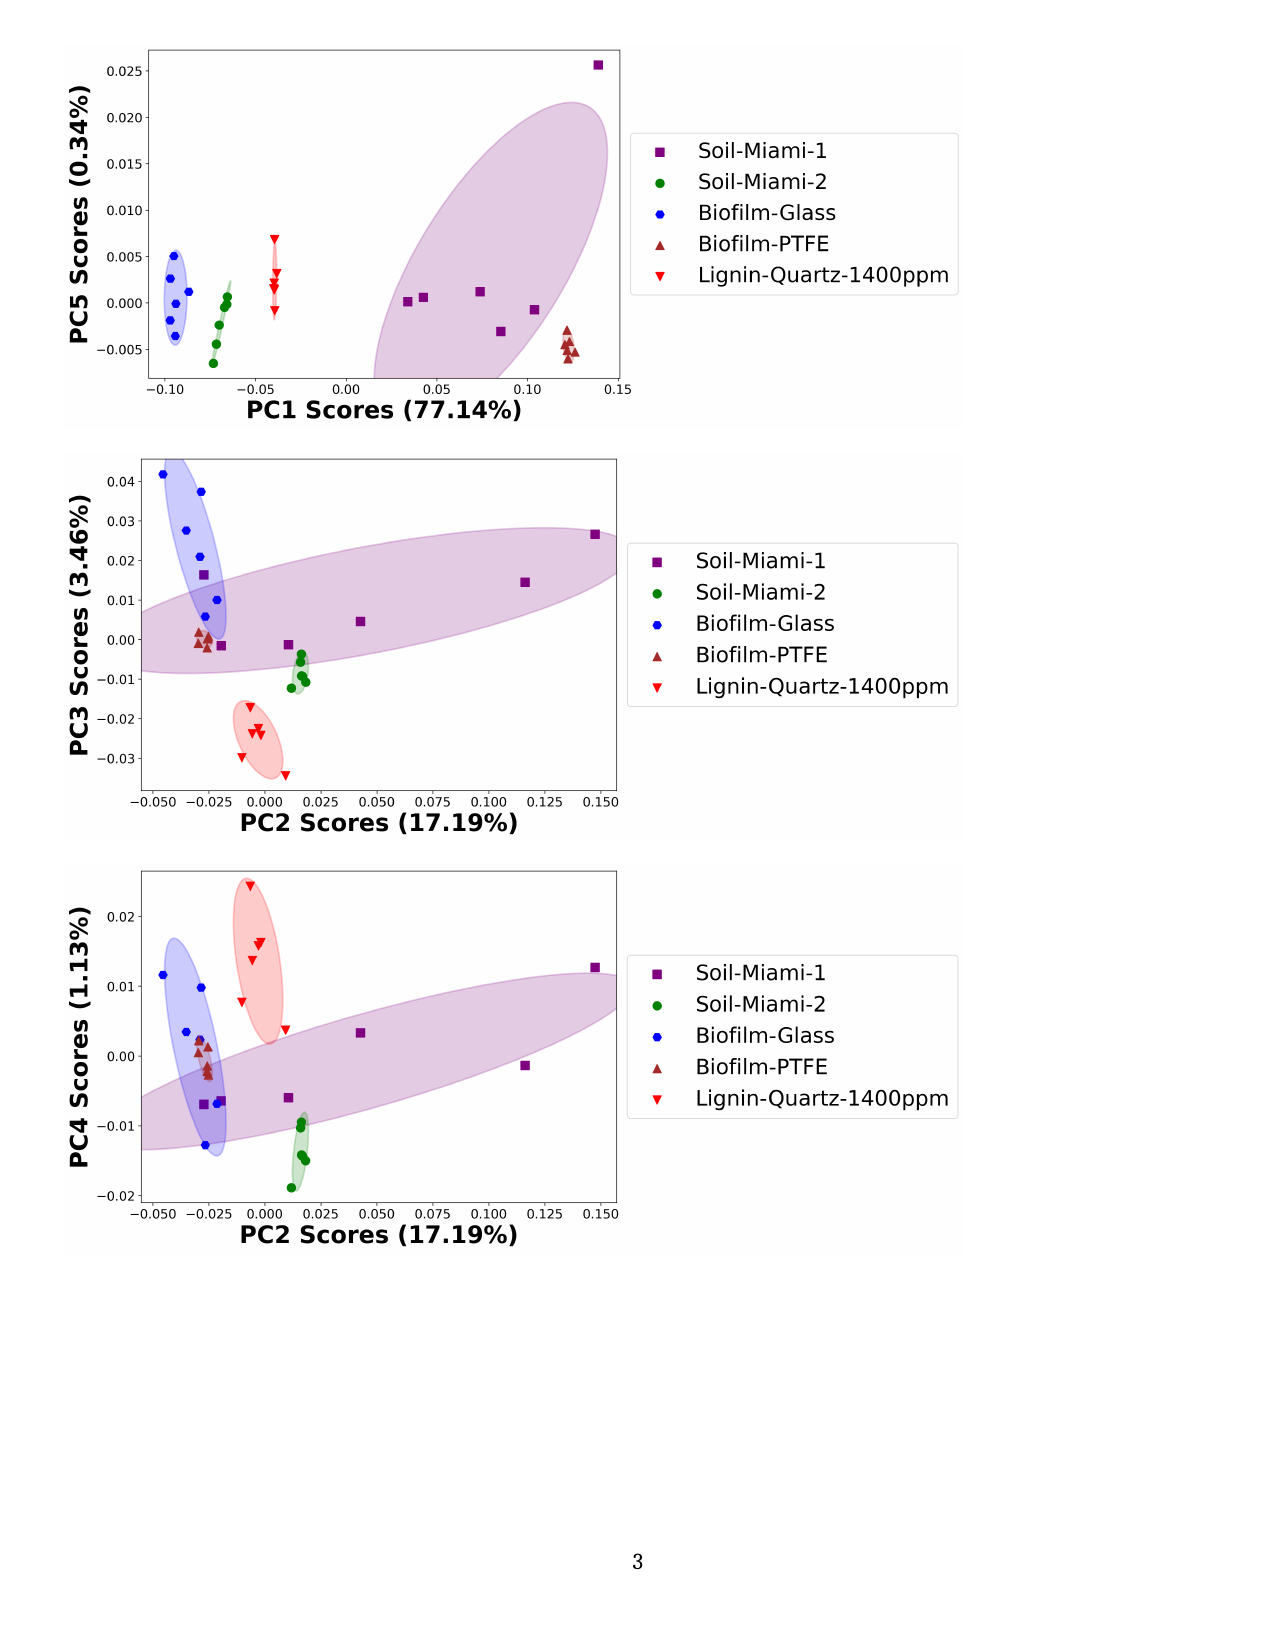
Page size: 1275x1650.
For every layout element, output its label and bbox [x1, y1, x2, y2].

picture [63, 45, 964, 429]
picture [63, 865, 964, 1254]
picture [63, 453, 964, 842]
